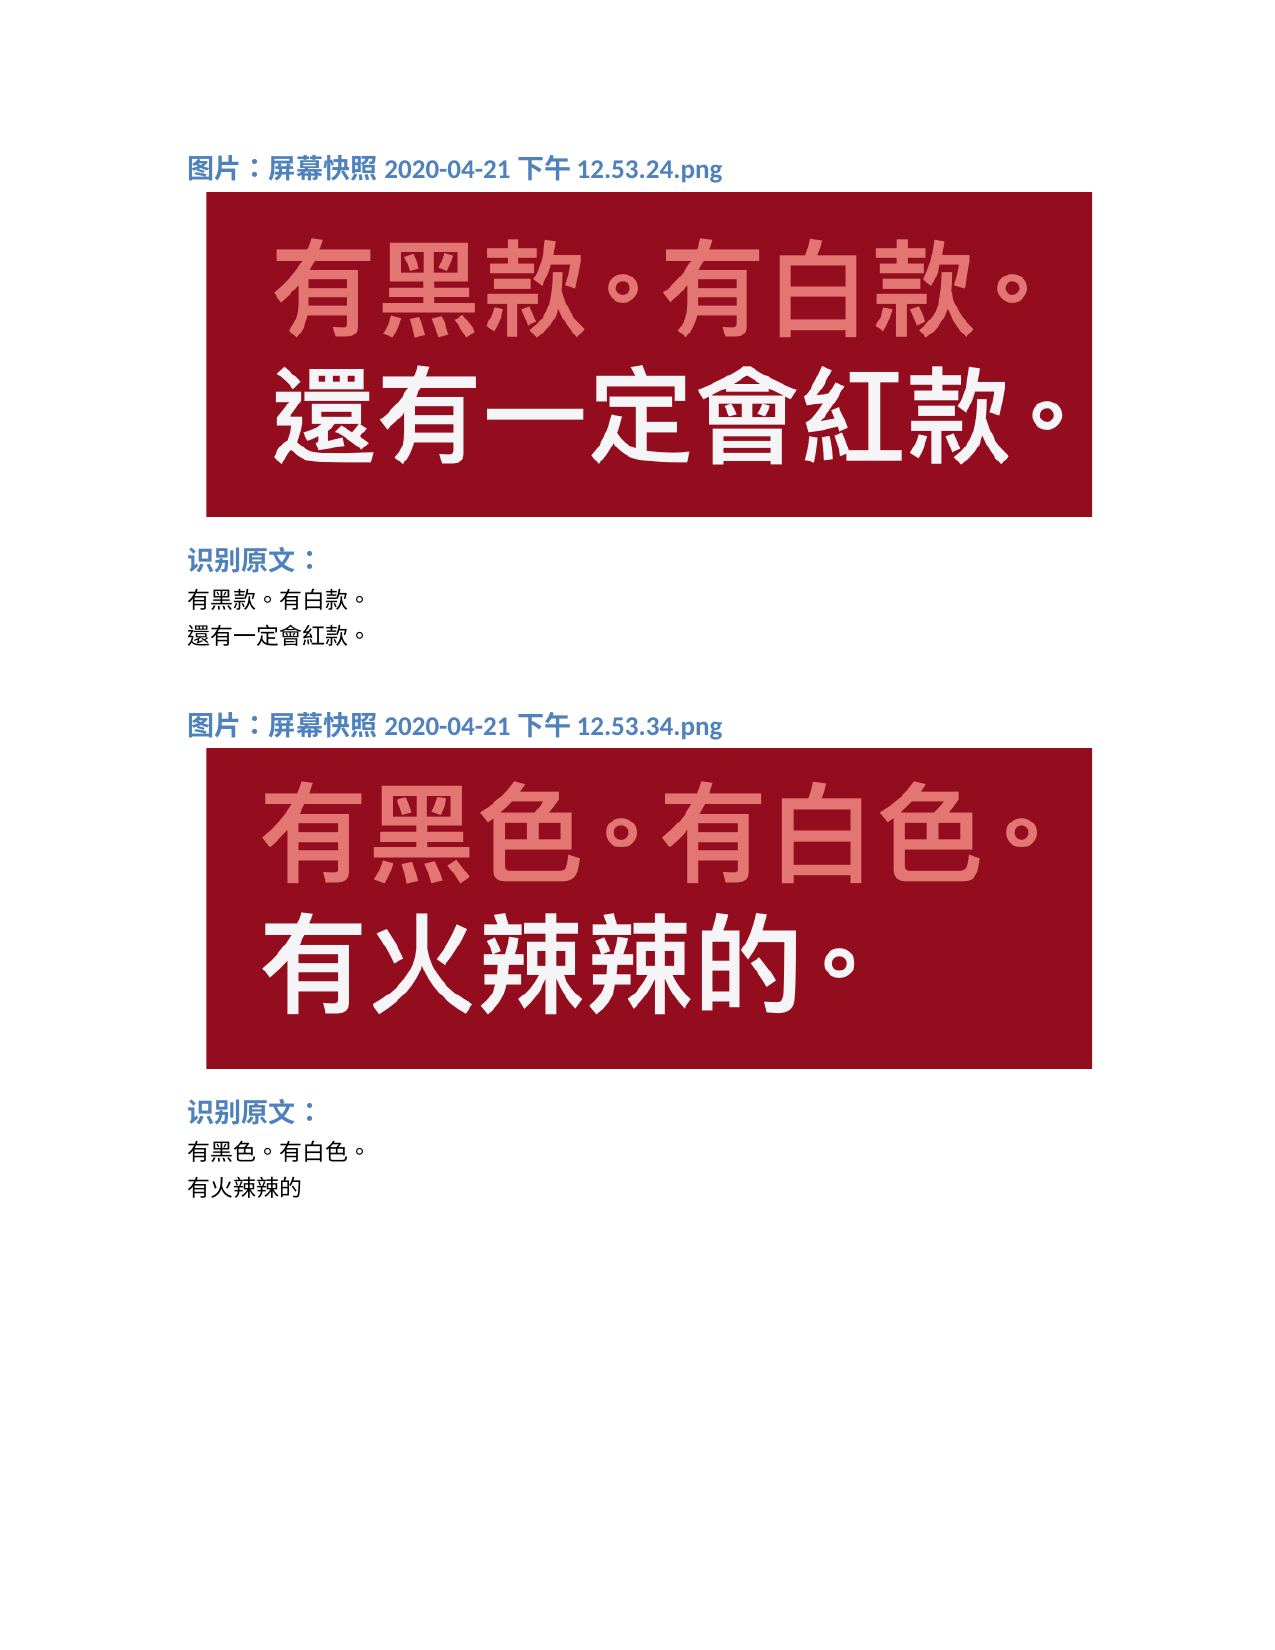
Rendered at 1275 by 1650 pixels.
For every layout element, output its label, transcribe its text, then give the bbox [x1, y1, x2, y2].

subtitle 图片：屏幕快照 2020-04-21 下午12.53.34.png [187, 706, 1087, 743]
subtitle 识别原文： [187, 1093, 1087, 1130]
picture [206, 748, 1093, 1069]
text 有黑款。有白款。 還有一定會紅款。 [187, 584, 1087, 681]
subtitle 识别原文： [187, 542, 1087, 578]
subtitle 图片：屏幕快照 2020-04-21 下午12.53.24.png [187, 150, 1087, 187]
text 有黑色。有白色。 有火辣辣的 [187, 1136, 1087, 1233]
picture [206, 192, 1093, 517]
